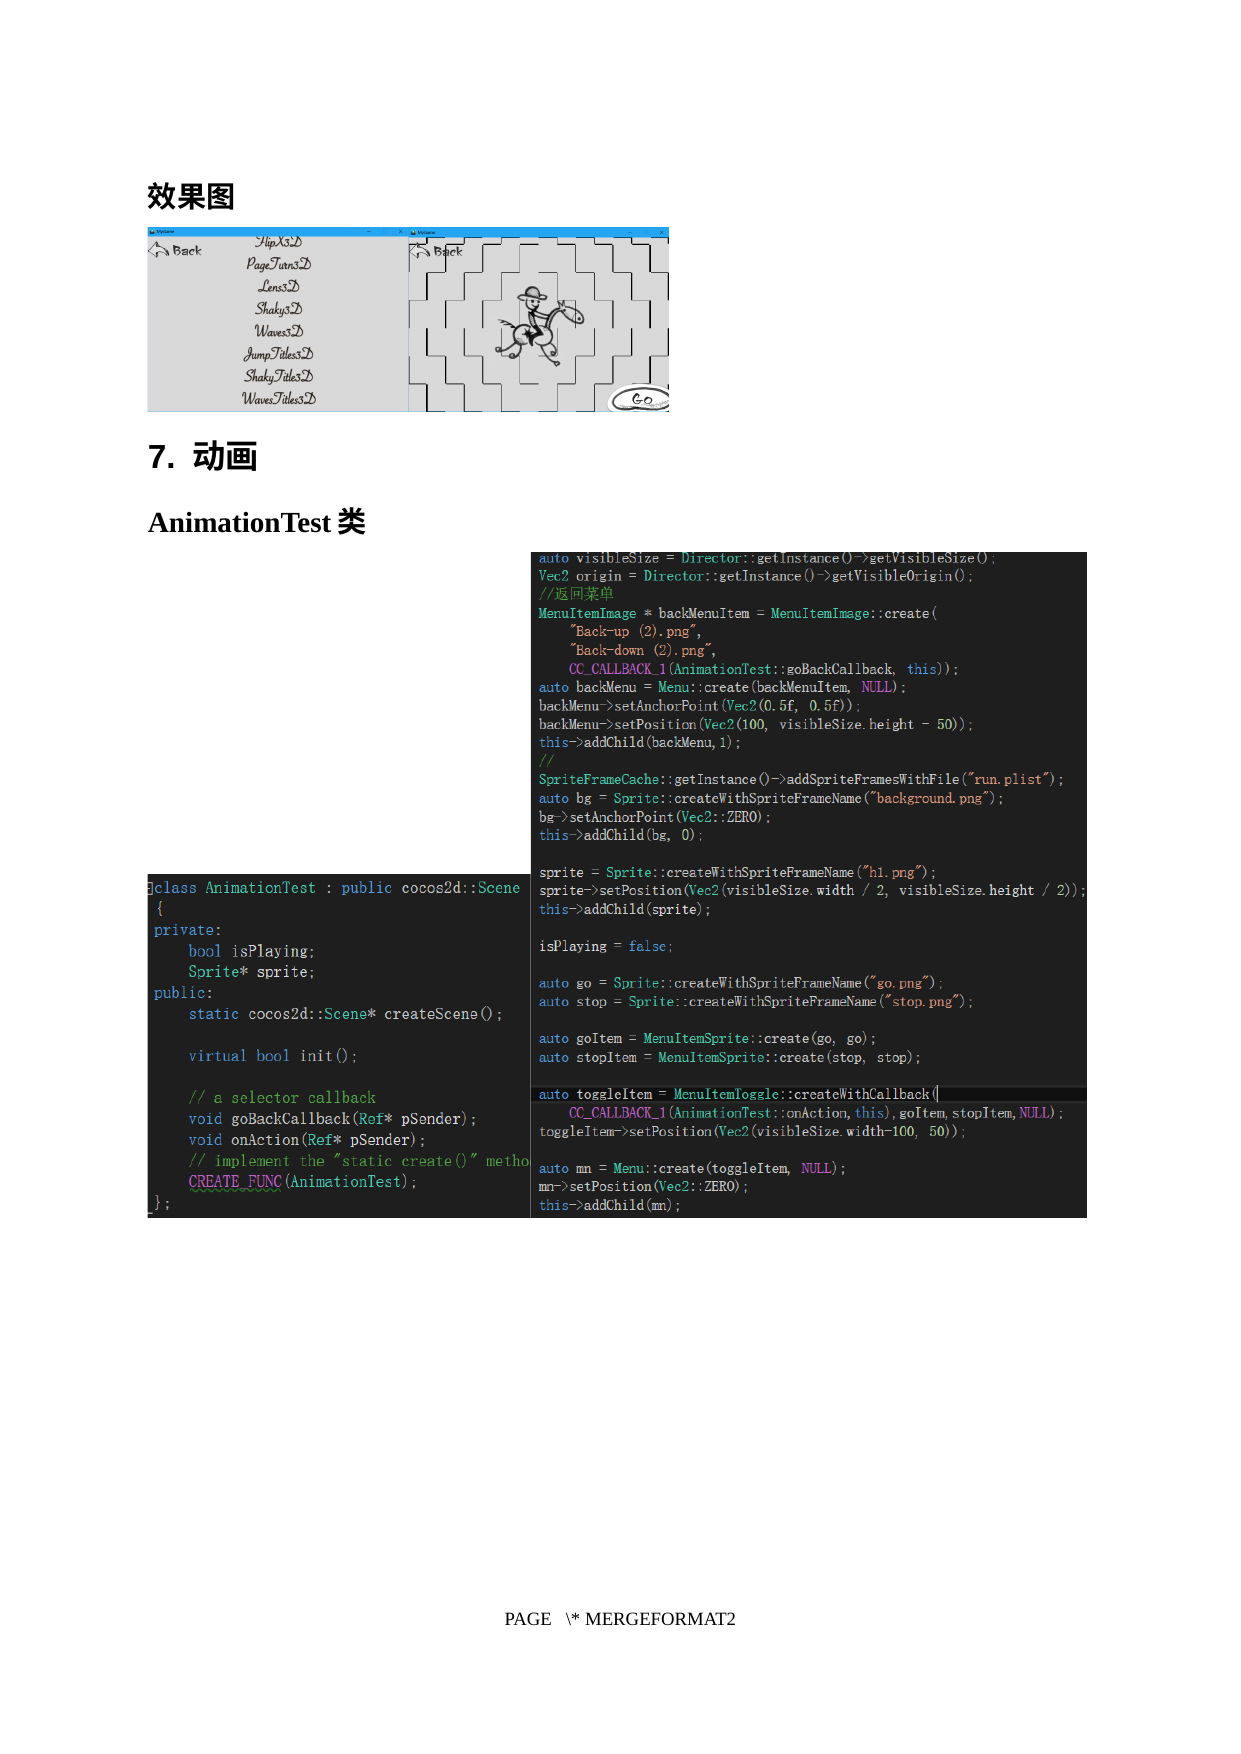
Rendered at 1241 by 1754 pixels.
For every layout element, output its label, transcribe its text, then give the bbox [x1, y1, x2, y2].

subtitle 动画 [148, 422, 1092, 487]
subtitle AnimationTest类 [148, 487, 1092, 552]
subtitle 效果图 [148, 162, 1092, 227]
picture [147, 552, 1087, 1218]
picture [147, 227, 669, 412]
